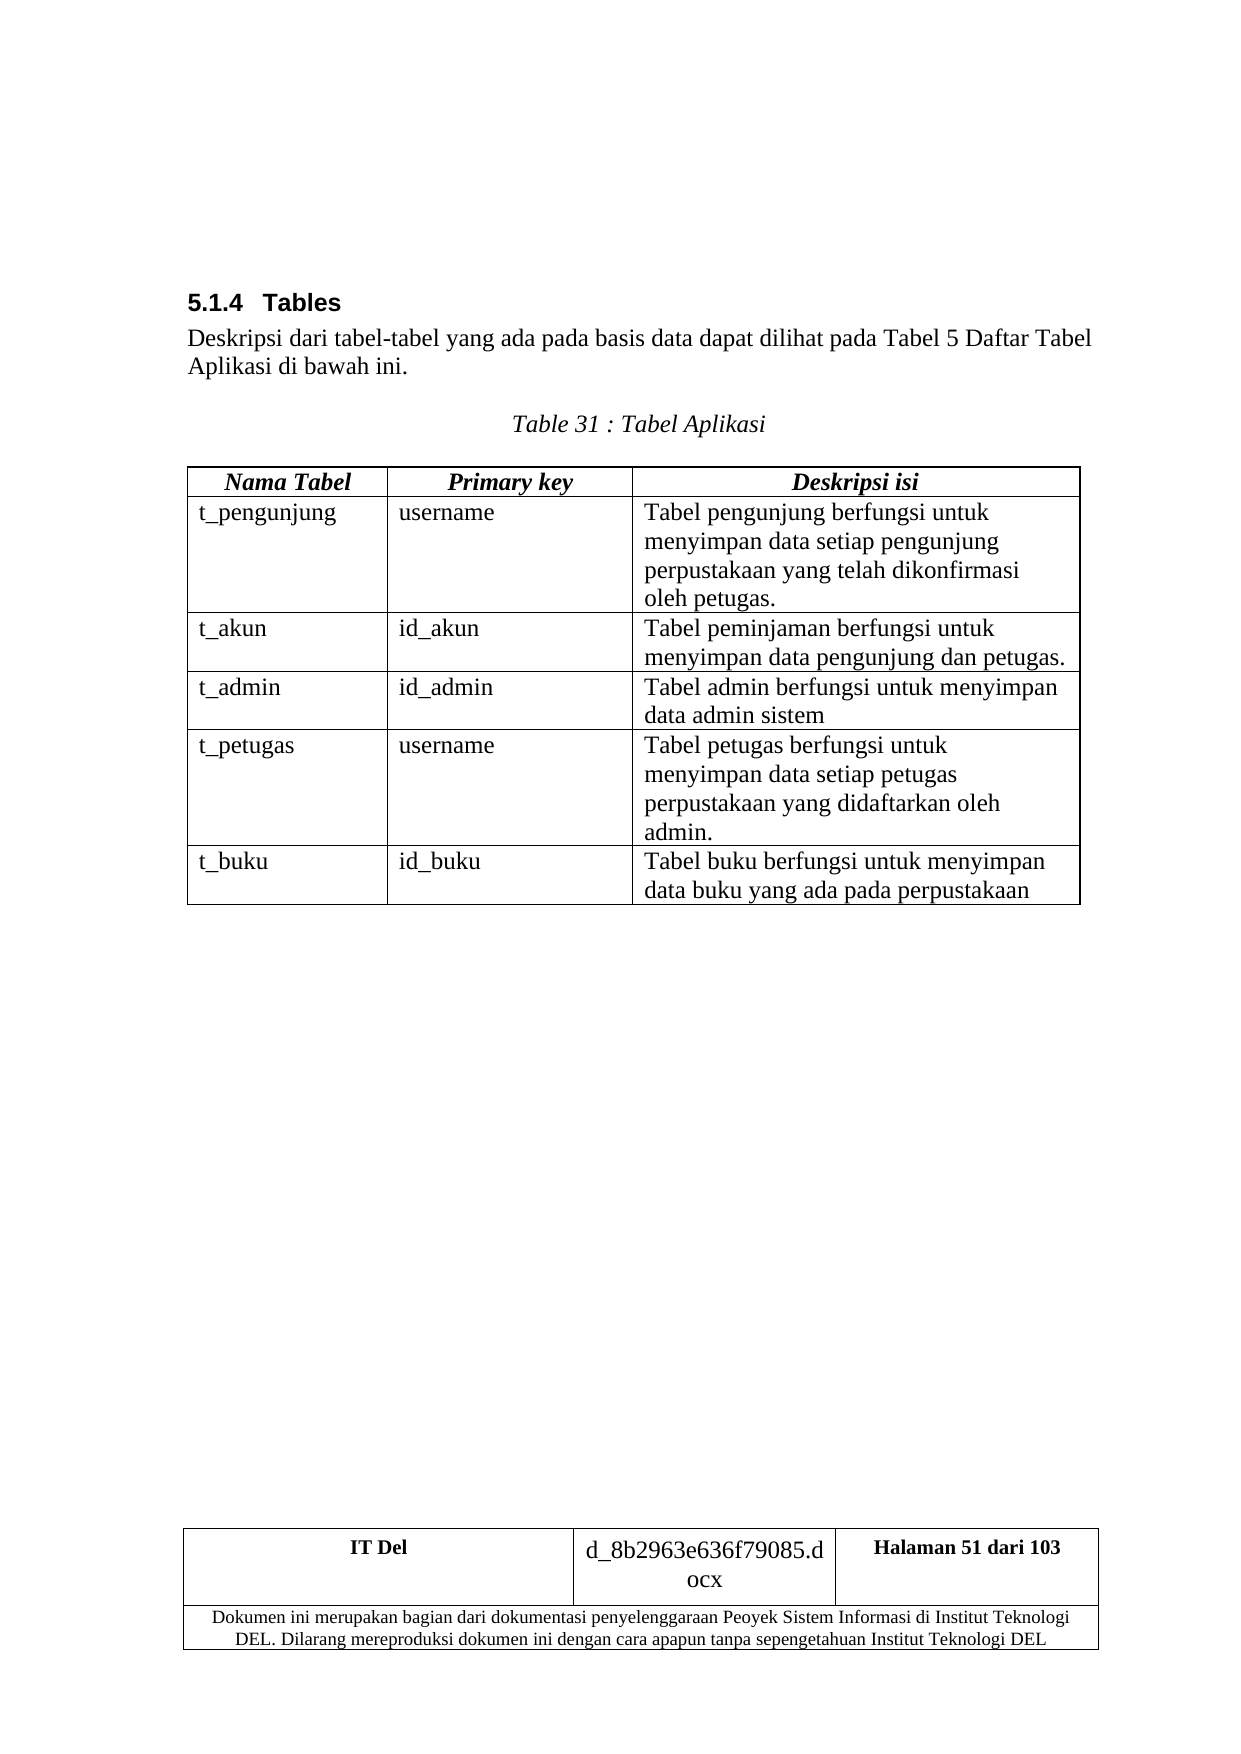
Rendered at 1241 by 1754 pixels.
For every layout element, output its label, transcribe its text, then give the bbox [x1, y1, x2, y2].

table_header Deskripsi isi [633, 468, 1079, 496]
table_cell Tabel peminjaman berfungsi untuk menyimpan data pengunjung dan petugas. [633, 613, 1079, 671]
table_cell t_buku [188, 846, 387, 904]
text Deskripsi dari tabel-tabel yang ada pada basis data dapat dilihat pada Tabel 5 Daftar Tabel Aplikasi di bawah ini. [187, 323, 1092, 380]
table_cell id_akun [388, 613, 632, 671]
table_cell t_pengunjung [188, 497, 387, 612]
table_cell username [388, 730, 632, 845]
table_cell Tabel pengunjung berfungsi untuk menyimpan data setiap pengunjung perpustakaan yang telah dikonfirmasi oleh petugas. [633, 497, 1079, 612]
text Table 31 : Tabel Aplikasi [187, 409, 1092, 438]
table_cell id_admin [388, 672, 632, 729]
table_cell Tabel petugas berfungsi untuk menyimpan data setiap petugas perpustakaan yang didaftarkan oleh admin. [633, 730, 1079, 845]
table_header Nama Tabel [188, 468, 387, 496]
table_cell t_admin [188, 672, 387, 729]
subtitle Tables [187, 288, 1092, 316]
table_cell t_akun [188, 613, 387, 671]
table_cell id_buku [388, 846, 632, 904]
table_cell username [388, 497, 632, 612]
table_header Primary key [388, 468, 632, 496]
table_cell Tabel admin berfungsi untuk menyimpan data admin sistem [633, 672, 1079, 729]
table_cell t_petugas [188, 730, 387, 845]
table_cell Tabel buku berfungsi untuk menyimpan data buku yang ada pada perpustakaan [633, 846, 1079, 904]
